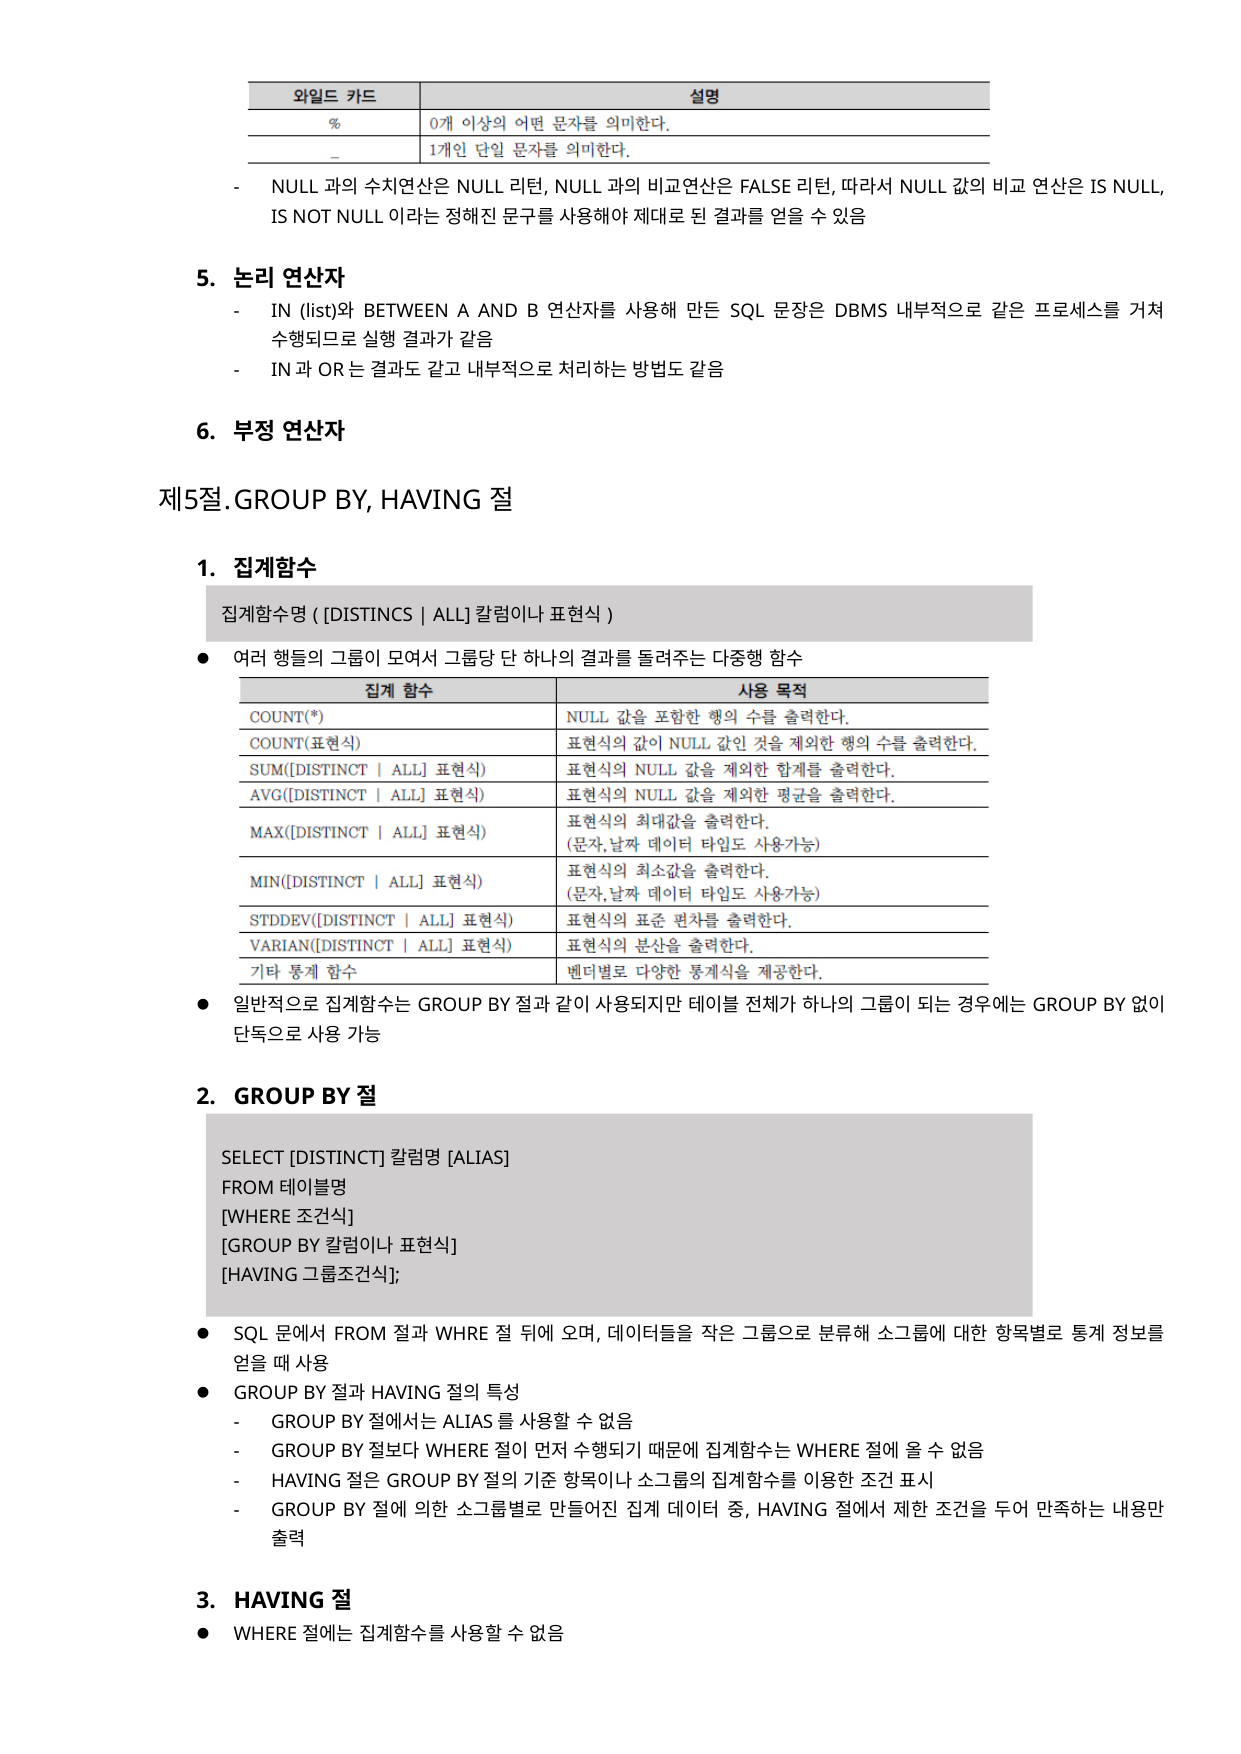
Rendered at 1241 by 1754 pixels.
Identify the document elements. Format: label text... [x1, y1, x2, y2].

list GROUP BY 절과 HAVING 절의 특성 [196, 1377, 1165, 1405]
list GROUP BY 절보다 WHERE 절이 먼저 수행되기 때문에 집계함수는 WHERE 절에 올 수 없음 [233, 1436, 1165, 1463]
list WHERE 절에는 집계함수를 사용할 수 없음 [196, 1618, 1165, 1645]
list HAVING 절은 GROUP BY 절의 기준 항목이나 소그룹의 집계함수를 이용한 조건 표시 [233, 1465, 1165, 1492]
list NULL 과의 수치연산은 NULL 리턴, NULL 과의 비교연산은 FALSE 리턴, 따라서 NULL 값의 비교 연산은 IS NULL, IS NOT NULL 이라는 정해진 문구를 사용해야 제대로 된 결과를 얻을 수 있음 [233, 172, 1165, 228]
list 집계함수 [196, 549, 1165, 583]
list GROUP BY 절 [196, 1078, 1165, 1111]
list 논리 연산자 [196, 260, 1165, 293]
list SQL 문에서 FROM 절과 WHRE 절 뒤에 오며, 데이터들을 작은 그룹으로 분류해 소그룹에 대한 항목별로 통계 정보를 얻을 때 사용 [196, 1319, 1165, 1375]
list 일반적으로 집계함수는 GROUP BY 절과 같이 사용되지만 테이블 전체가 하나의 그룹이 되는 경우에는 GROUP BY 없이 단독으로 사용 가능 [196, 990, 1165, 1046]
list 여러 행들의 그룹이 모여서 그룹당 단 하나의 결과를 돌려주는 다중행 함수 [196, 644, 1165, 671]
list GROUP BY, HAVING 절 [158, 478, 1165, 517]
picture [236, 75, 1004, 170]
list GROUP BY 절에서는 ALIAS를 사용할 수 없음 [233, 1407, 1165, 1434]
list IN (list)와 BETWEEN A AND B 연산자를 사용해 만든 SQL 문장은 DBMS 내부적으로 같은 프로세스를 거쳐 수행되므로 실행 결과가 같음 [233, 296, 1165, 352]
picture [236, 673, 1004, 988]
list 부정 연산자 [196, 413, 1165, 446]
list GROUP BY 절에 의한 소그룹별로 만들어진 집계 데이터 중, HAVING 절에서 제한 조건을 두어 만족하는 내용만 출력 [233, 1494, 1165, 1551]
list IN과 OR는 결과도 같고 내부적으로 처리하는 방법도 같음 [233, 354, 1165, 381]
list HAVING 절 [196, 1582, 1165, 1616]
